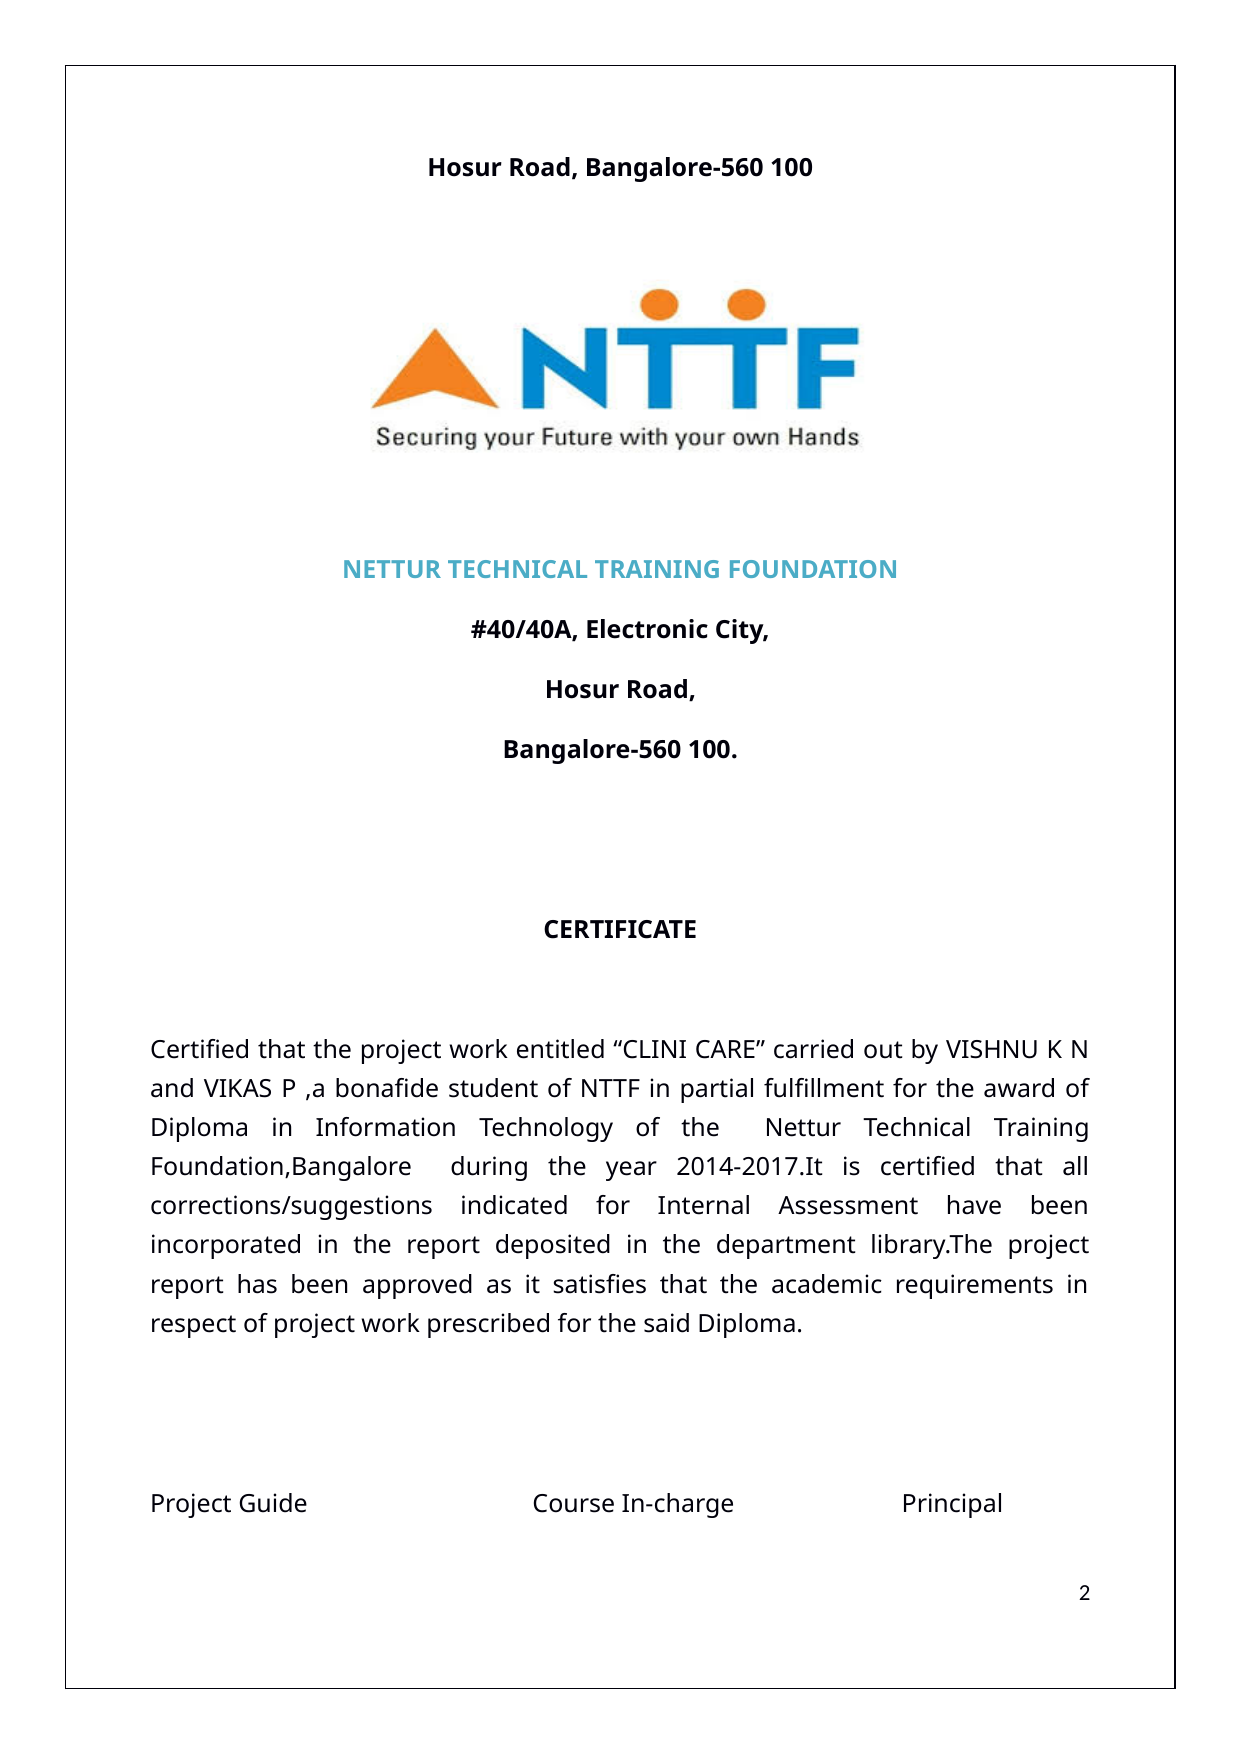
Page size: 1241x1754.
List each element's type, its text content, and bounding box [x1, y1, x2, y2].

text Project Guide Course In-charge Principal [150, 1486, 1090, 1519]
text #40/40A, Electronic City, [150, 611, 1090, 645]
text NETTUR TECHNICAL TRAINING FOUNDATION [150, 551, 1090, 585]
text CERTIFICATE [150, 911, 1090, 945]
text Hosur Road, Bangalore-560 100 [150, 150, 1090, 184]
text Certified that the project work entitled “CLINI CARE” carried out by VISHNU K N and VIKAS P ,a bonafide student of NTTF in partial fulfillment for the award of Diploma in Information Technology of the Nettur Technical Training Foundation,Bangalore during the year 2014-2017.It is certified that all corrections/suggestions indicated for Internal Assessment have been incorporated in the report deposited in the department library.The project report has been approved as it satisfies that the academic requirements in respect of project work prescribed for the said Diploma. [150, 1031, 1090, 1339]
picture [345, 270, 895, 469]
text Bangalore-560 100. [150, 731, 1090, 765]
text Hosur Road, [150, 671, 1090, 705]
